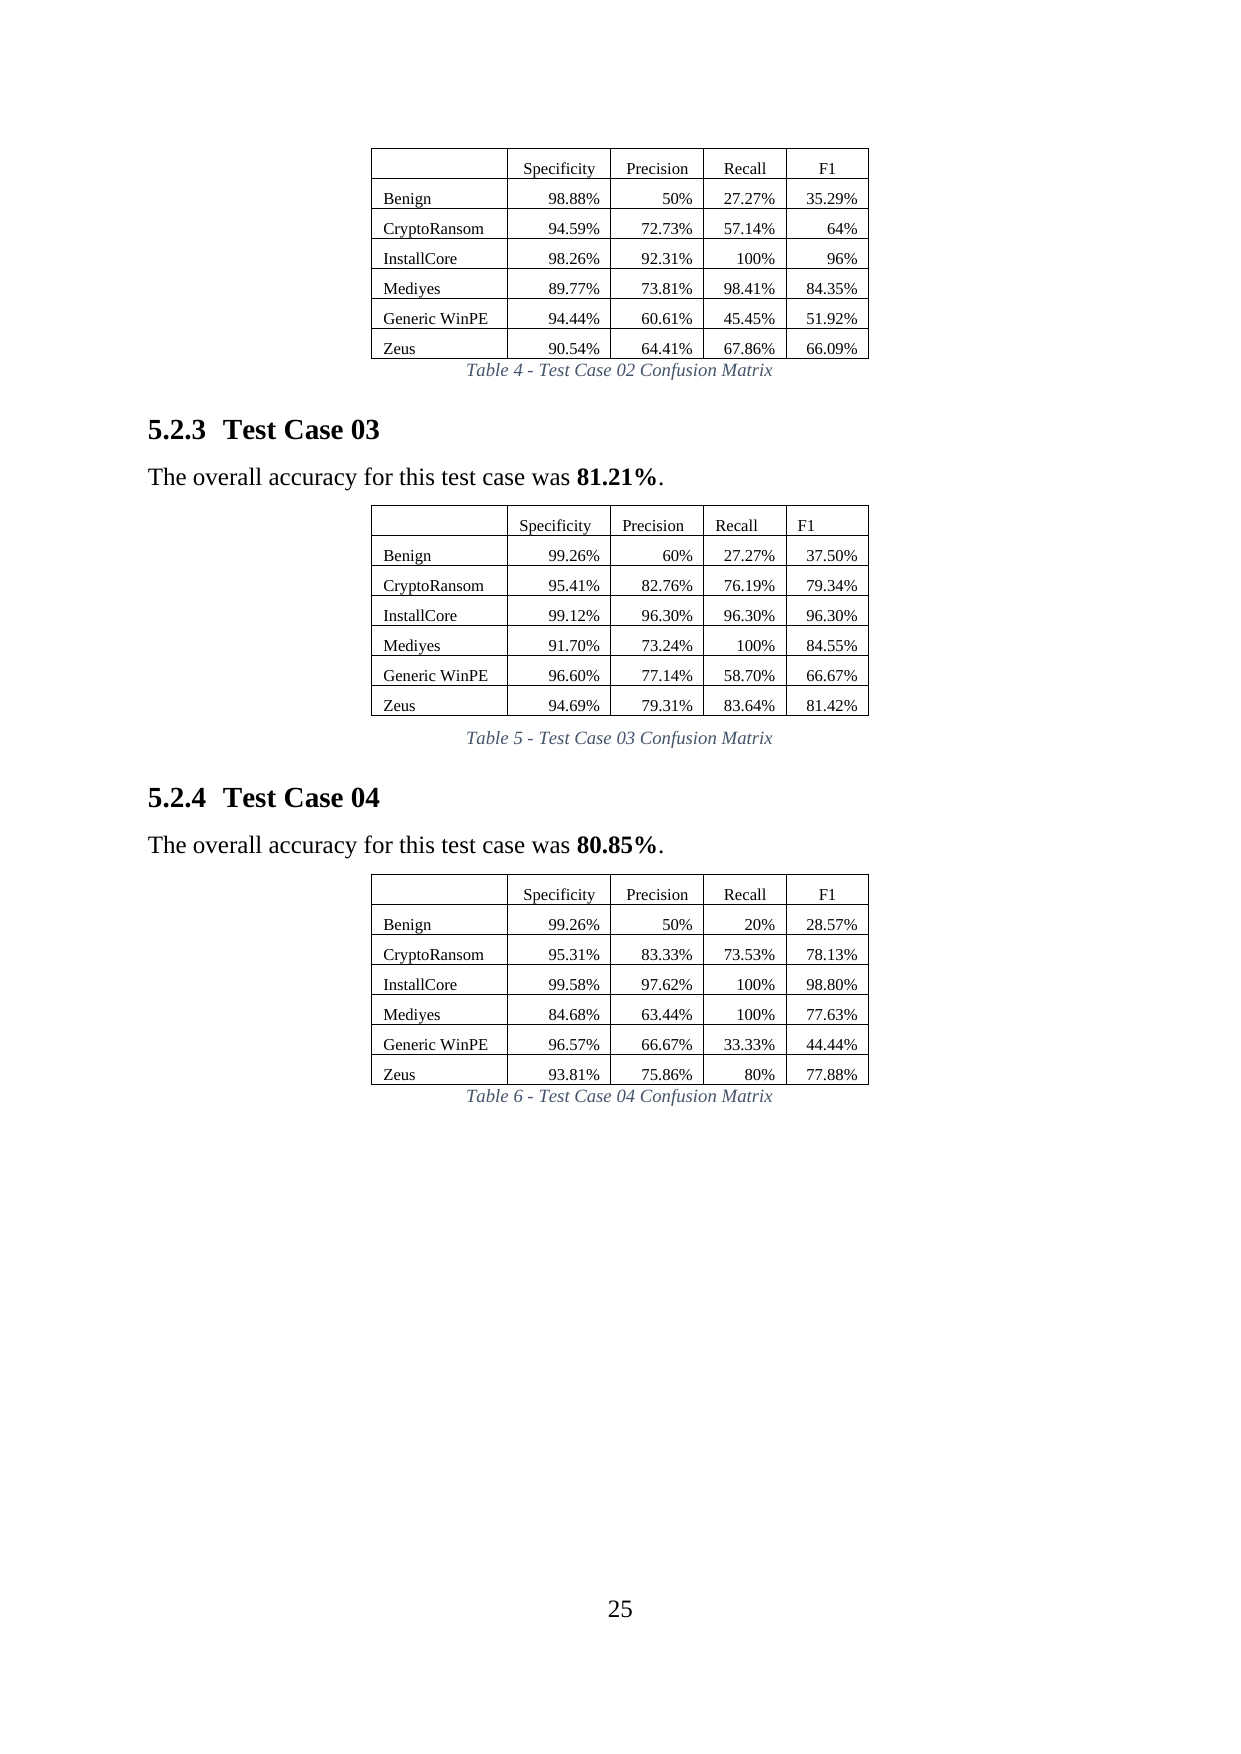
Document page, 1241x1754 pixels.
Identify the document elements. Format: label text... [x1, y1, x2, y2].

table_cell Mediyes [372, 269, 507, 298]
table_cell 67.86% [704, 329, 786, 358]
table_cell 78.13% [787, 935, 868, 964]
table_cell 27.27% [704, 536, 786, 565]
text Table 5 - Test Case 03 Confusion Matrix [148, 505, 1092, 749]
table_cell 77.14% [611, 656, 703, 685]
subtitle Test Case 04 [148, 780, 1092, 814]
table_header Precision [611, 149, 703, 178]
table_cell 96% [787, 239, 868, 268]
table_cell 82.76% [611, 566, 703, 595]
table_cell 66.67% [787, 656, 868, 685]
table_cell Benign [372, 905, 507, 934]
table_cell 60.61% [611, 299, 703, 328]
table_header [372, 506, 507, 535]
table_cell Benign [372, 179, 507, 208]
table_cell 100% [704, 995, 786, 1024]
table_header [372, 875, 507, 904]
table_cell 50% [611, 905, 703, 934]
table_header Recall [704, 149, 786, 178]
table_cell 73.53% [704, 935, 786, 964]
table_cell CryptoRansom [372, 209, 507, 238]
table_cell 79.31% [611, 686, 703, 715]
text Table 6 - Test Case 04 Confusion Matrix [148, 1085, 1092, 1106]
subtitle Test Case 03 [148, 412, 1092, 445]
table_cell 83.33% [611, 935, 703, 964]
table_cell 73.81% [611, 269, 703, 298]
table_cell 100% [704, 239, 786, 268]
table_header F1 [787, 875, 868, 904]
table_cell Mediyes [372, 626, 507, 655]
table_cell InstallCore [372, 596, 507, 625]
table_cell 28.57% [787, 905, 868, 934]
table_cell 37.50% [787, 536, 868, 565]
table_cell 84.35% [787, 269, 868, 298]
table_cell 94.69% [508, 686, 610, 715]
text The overall accuracy for this test case was 80.85%. [148, 831, 1092, 859]
table_cell 64.41% [611, 329, 703, 358]
table_cell 77.88% [787, 1055, 868, 1084]
table_cell 100% [704, 626, 786, 655]
table_cell 99.26% [508, 905, 610, 934]
table_cell 66.09% [787, 329, 868, 358]
table_cell 99.58% [508, 965, 610, 994]
table_cell 64% [787, 209, 868, 238]
table_cell 57.14% [704, 209, 786, 238]
table_cell 84.55% [787, 626, 868, 655]
table_cell CryptoRansom [372, 566, 507, 595]
table_cell 92.31% [611, 239, 703, 268]
table_cell 96.30% [704, 596, 786, 625]
table_cell 91.70% [508, 626, 610, 655]
table_cell 72.73% [611, 209, 703, 238]
table_cell 94.44% [508, 299, 610, 328]
table_cell 93.81% [508, 1055, 610, 1084]
table_header Specificity [508, 149, 610, 178]
table_header F1 [787, 506, 868, 535]
text Table 4 - Test Case 02 Confusion Matrix [148, 359, 1092, 380]
table_cell 83.64% [704, 686, 786, 715]
text The overall accuracy for this test case was 81.21%. [148, 462, 1092, 491]
table_cell 77.63% [787, 995, 868, 1024]
table_cell InstallCore [372, 965, 507, 994]
table_header Recall [704, 506, 786, 535]
table_cell 27.27% [704, 179, 786, 208]
table_cell 50% [611, 179, 703, 208]
table_cell 73.24% [611, 626, 703, 655]
table_header Specificity [508, 506, 610, 535]
table_cell 98.80% [787, 965, 868, 994]
table_cell 80% [704, 1055, 786, 1084]
table_cell 98.41% [704, 269, 786, 298]
table_cell 96.30% [611, 596, 703, 625]
table_cell 35.29% [787, 179, 868, 208]
table_header F1 [787, 149, 868, 178]
table_cell 66.67% [611, 1025, 703, 1054]
table_cell 75.86% [611, 1055, 703, 1084]
table_header Precision [611, 506, 703, 535]
table_cell Zeus [372, 686, 507, 715]
table_cell 98.88% [508, 179, 610, 208]
table_cell Mediyes [372, 995, 507, 1024]
table_cell 95.31% [508, 935, 610, 964]
table_cell 89.77% [508, 269, 610, 298]
table_cell 58.70% [704, 656, 786, 685]
table_cell 79.34% [787, 566, 868, 595]
table_cell 95.41% [508, 566, 610, 595]
table_cell 100% [704, 965, 786, 994]
table_cell 97.62% [611, 965, 703, 994]
table_cell Generic WinPE [372, 1025, 507, 1054]
table_cell 20% [704, 905, 786, 934]
table_cell 60% [611, 536, 703, 565]
table_cell 45.45% [704, 299, 786, 328]
table_cell Generic WinPE [372, 299, 507, 328]
table_cell 96.30% [787, 596, 868, 625]
table_cell 99.26% [508, 536, 610, 565]
table_header Precision [611, 875, 703, 904]
table_header Specificity [508, 875, 610, 904]
table_cell 33.33% [704, 1025, 786, 1054]
table_cell 63.44% [611, 995, 703, 1024]
table_cell CryptoRansom [372, 935, 507, 964]
table_cell Zeus [372, 1055, 507, 1084]
table_cell InstallCore [372, 239, 507, 268]
table_cell 76.19% [704, 566, 786, 595]
table_cell 99.12% [508, 596, 610, 625]
table_cell Zeus [372, 329, 507, 358]
table_cell 96.60% [508, 656, 610, 685]
table_cell 84.68% [508, 995, 610, 1024]
table_cell Generic WinPE [372, 656, 507, 685]
table_header Recall [704, 875, 786, 904]
table_cell Benign [372, 536, 507, 565]
table_cell 94.59% [508, 209, 610, 238]
table_header [372, 149, 507, 178]
table_cell 90.54% [508, 329, 610, 358]
table_cell 51.92% [787, 299, 868, 328]
table_cell 81.42% [787, 686, 868, 715]
table_cell 44.44% [787, 1025, 868, 1054]
table_cell 98.26% [508, 239, 610, 268]
table_cell 96.57% [508, 1025, 610, 1054]
